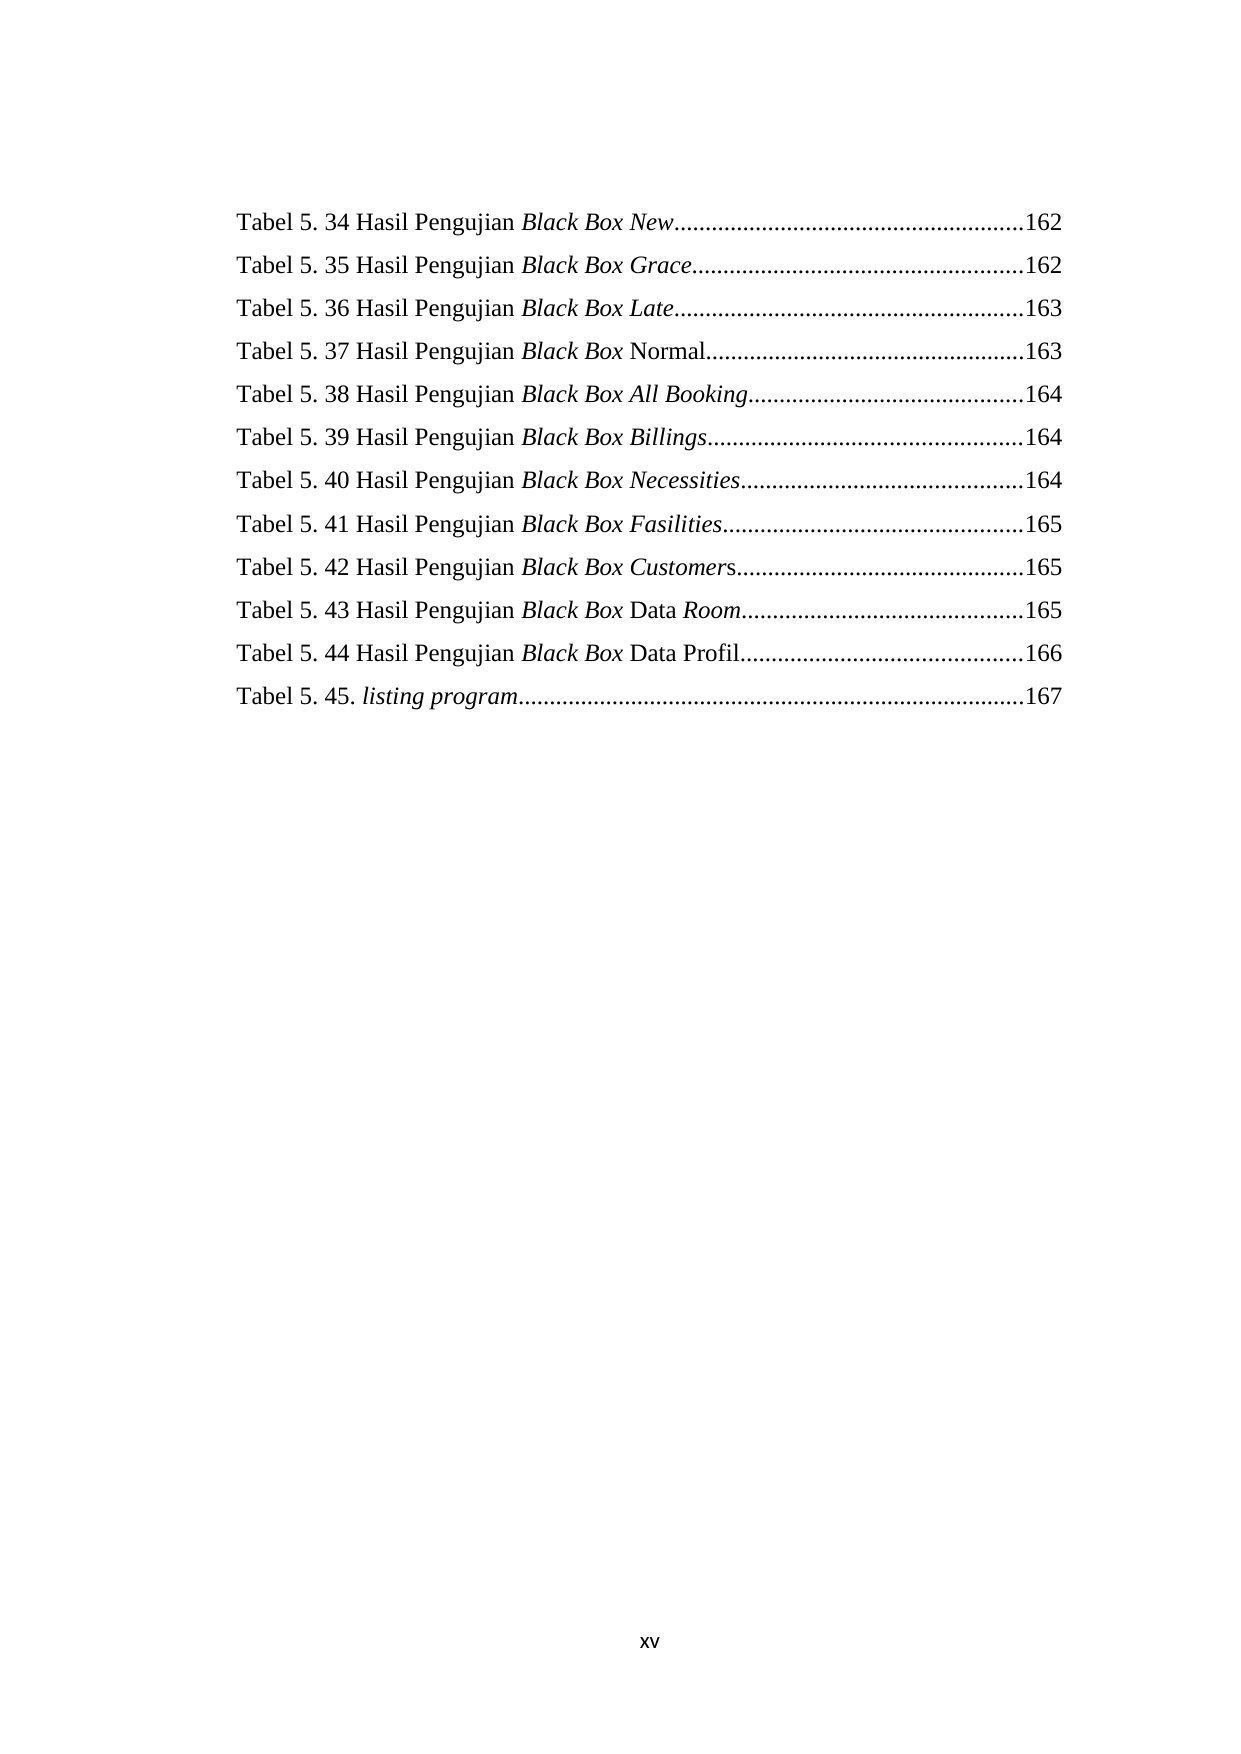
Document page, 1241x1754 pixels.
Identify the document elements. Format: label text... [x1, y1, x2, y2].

text Tabel 5. 42 Hasil Pengujian Black Box Customers 165 [236, 552, 1063, 581]
text Tabel 5. 36 Hasil Pengujian Black Box Late 163 [236, 293, 1063, 322]
text Tabel 5. 34 Hasil Pengujian Black Box New 162 [236, 207, 1063, 236]
text Tabel 5. 44 Hasil Pengujian Black Box Data Profil 166 [236, 638, 1063, 667]
text Tabel 5. 43 Hasil Pengujian Black Box Data Room 165 [236, 595, 1063, 624]
text Tabel 5. 45. listing program 167 [236, 681, 1063, 710]
text Tabel 5. 38 Hasil Pengujian Black Box All Booking 164 [236, 379, 1063, 408]
text Tabel 5. 41 Hasil Pengujian Black Box Fasilities 165 [236, 509, 1063, 537]
text Tabel 5. 39 Hasil Pengujian Black Box Billings 164 [236, 422, 1063, 451]
text Tabel 5. 35 Hasil Pengujian Black Box Grace 162 [236, 250, 1063, 279]
text Tabel 5. 37 Hasil Pengujian Black Box Normal 163 [236, 336, 1063, 365]
text Tabel 5. 40 Hasil Pengujian Black Box Necessities 164 [236, 466, 1063, 494]
